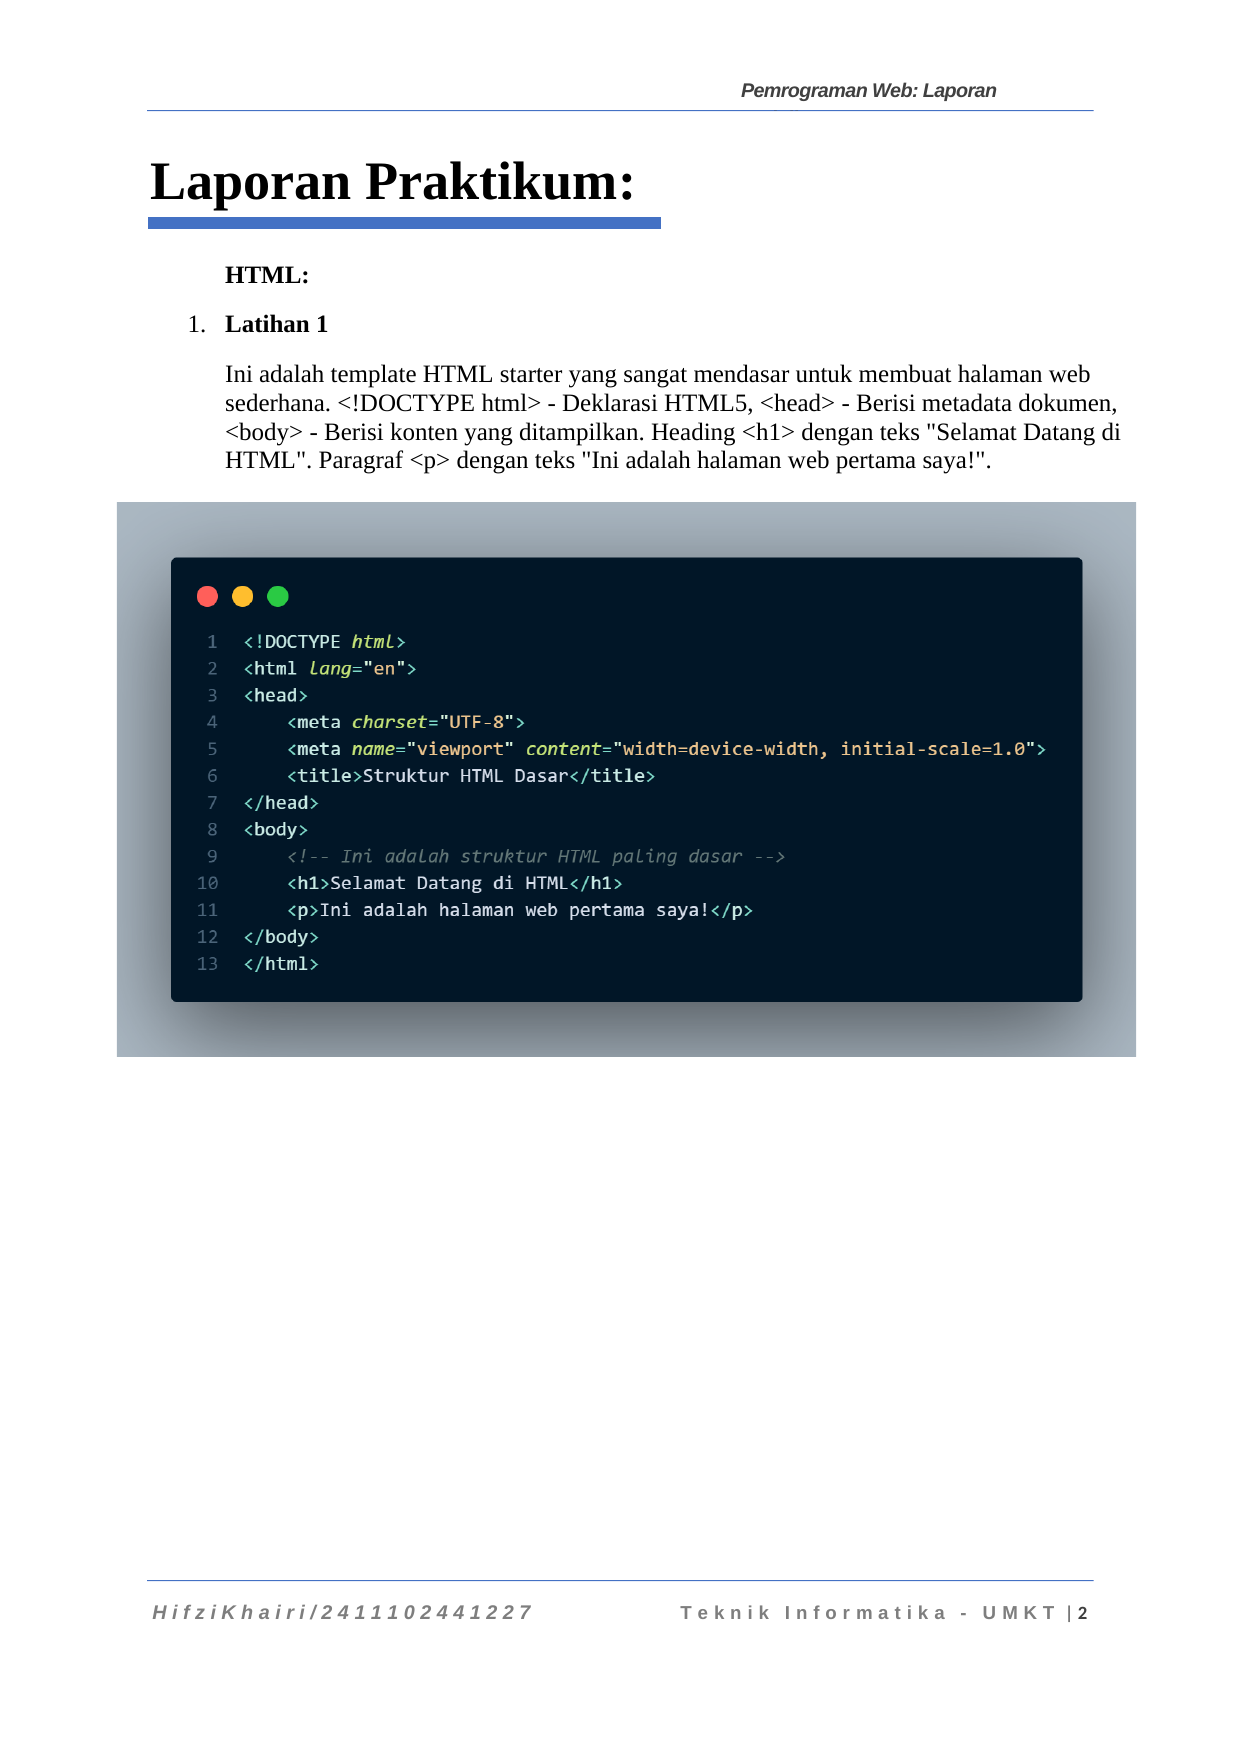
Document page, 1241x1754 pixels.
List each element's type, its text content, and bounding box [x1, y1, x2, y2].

list Ini adalah template HTML starter yang sangat mendasar untuk membuat halaman web sederhana. <!DOCTYPE html> - Deklarasi HTML5, <head> - Berisi metadata dokumen, <body> - Berisi konten yang ditampilkan. Heading <h1> dengan teks "Selamat Datang di HTML". Paragraf <p> dengan teks "Ini adalah halaman web pertama saya!". [225, 359, 1166, 474]
list Latihan 1 [187, 309, 1166, 338]
list HTML: [225, 260, 1166, 289]
picture [116, 502, 1137, 1057]
text Laporan Praktikum: [150, 149, 1166, 211]
